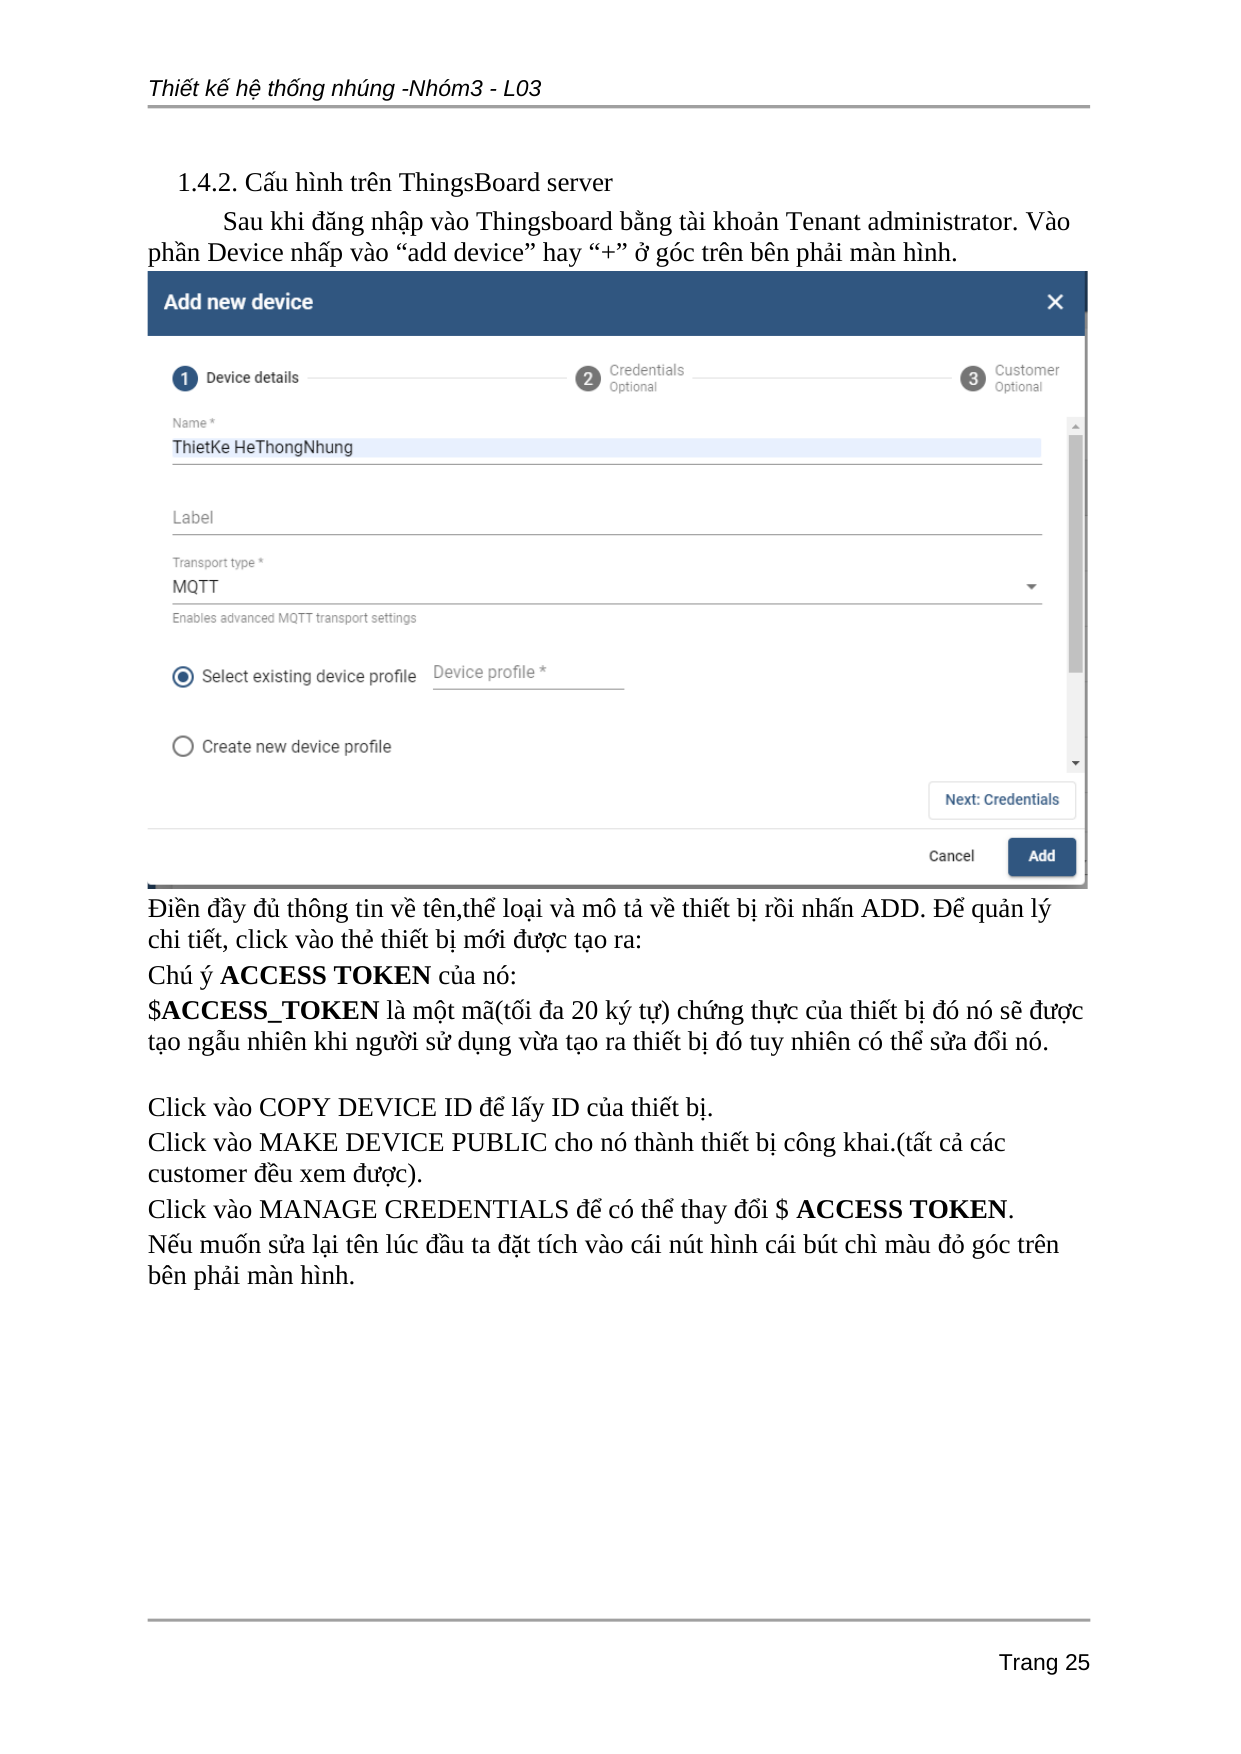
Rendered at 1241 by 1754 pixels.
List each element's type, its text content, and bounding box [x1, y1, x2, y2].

subtitle 1.4.2. Cấu hình trên ThingsBoard server [177, 166, 1090, 197]
text Nếu muốn sửa lại tên lúc đầu ta đặt tích vào cái nút hình cái bút chì màu đỏ góc trên bên phải màn hình. [148, 1228, 1090, 1291]
text $ACCESS_TOKEN là một mã(tối đa 20 ký tự) chứng thực của thiết bị đó nó sẽ được tạo ngẫu nhiên khi người sử dụng vừa tạo ra thiết bị đó tuy nhiên có thể sửa đổi nó. [148, 994, 1090, 1056]
text Click vào MANAGE CREDENTIALS để có thể thay đổi $ ACCESS TOKEN. [148, 1193, 1090, 1224]
picture [147, 271, 1088, 889]
text Click vào COPY DEVICE ID để lấy ID của thiết bị. [148, 1091, 1090, 1122]
text Điền đầy đủ thông tin về tên,thể loại và mô tả về thiết bị rồi nhấn ADD. Để quản lý chi tiết, click vào thẻ thiết bị mới được tạo ra: [148, 892, 1090, 955]
text Chú ý ACCESS TOKEN của nó: [148, 959, 1090, 990]
text Click vào MAKE DEVICE PUBLIC cho nó thành thiết bị công khai.(tất cả các customer đều xem được). [148, 1126, 1090, 1189]
text Sau khi đăng nhập vào Thingsboard bằng tài khoản Tenant administrator. Vào phần Device nhấp vào “add device” hay “+” ở góc trên bên phải màn hình. [148, 205, 1090, 267]
